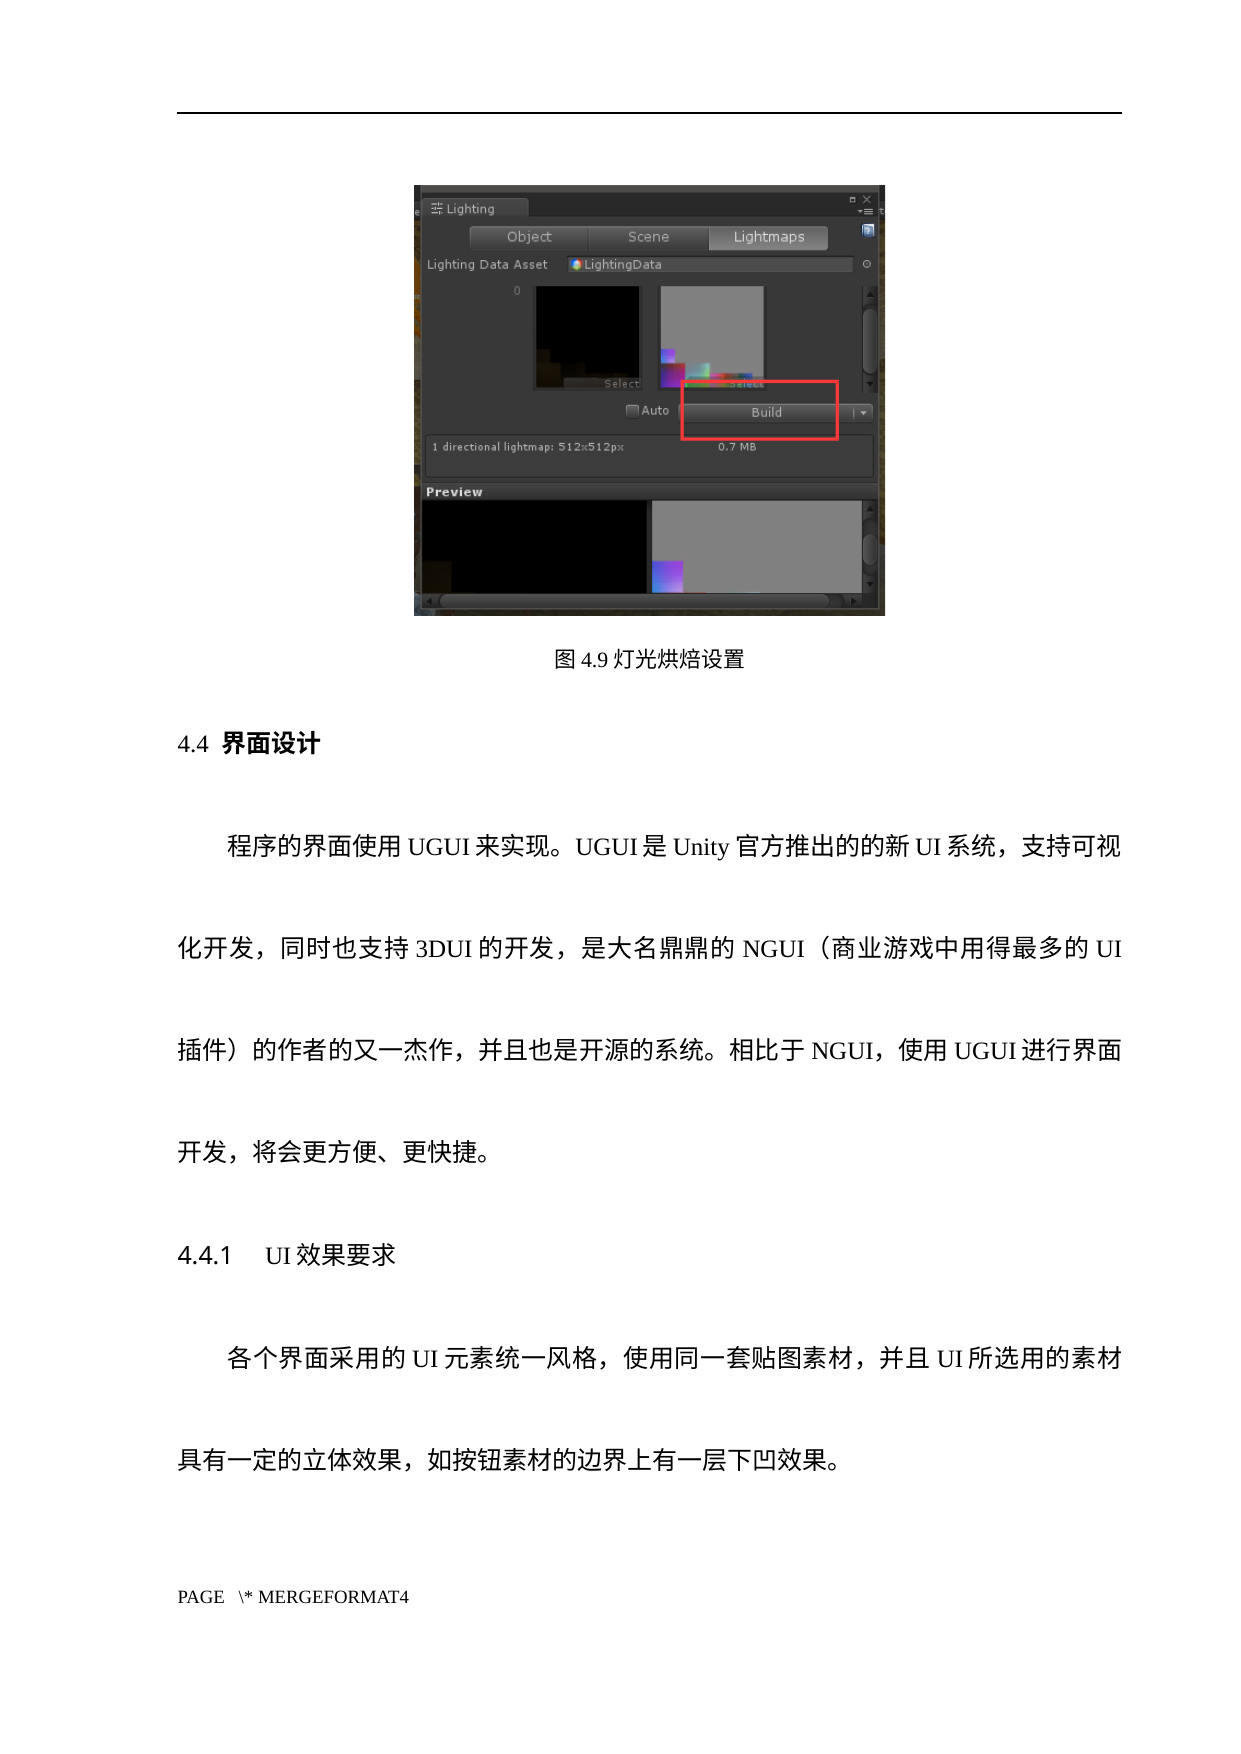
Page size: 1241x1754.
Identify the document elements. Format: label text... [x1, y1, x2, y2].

picture [414, 185, 886, 616]
text 程序的界面使用UGUI来实现。UGUI是Unity官方推出的的新UI系统，支持可视化开发，同时也支持3DUI的开发，是大名鼎鼎的NGUI（商业游戏中用得最多的UI插件）的作者的又一杰作，并且也是开源的系统。相比于NGUI，使用UGUI进行界面开发，将会更方便、更快捷。 [177, 811, 1122, 1184]
text 图4.9 灯光烘焙设置 [177, 641, 1122, 675]
text 各个界面采用的UI元素统一风格，使用同一套贴图素材，并且UI所选用的素材具有一定的立体效果，如按钮素材的边界上有一层下凹效果。 [177, 1323, 1122, 1492]
subtitle 界面设计 [177, 708, 1122, 776]
subtitle UI效果要求 [177, 1220, 1122, 1288]
